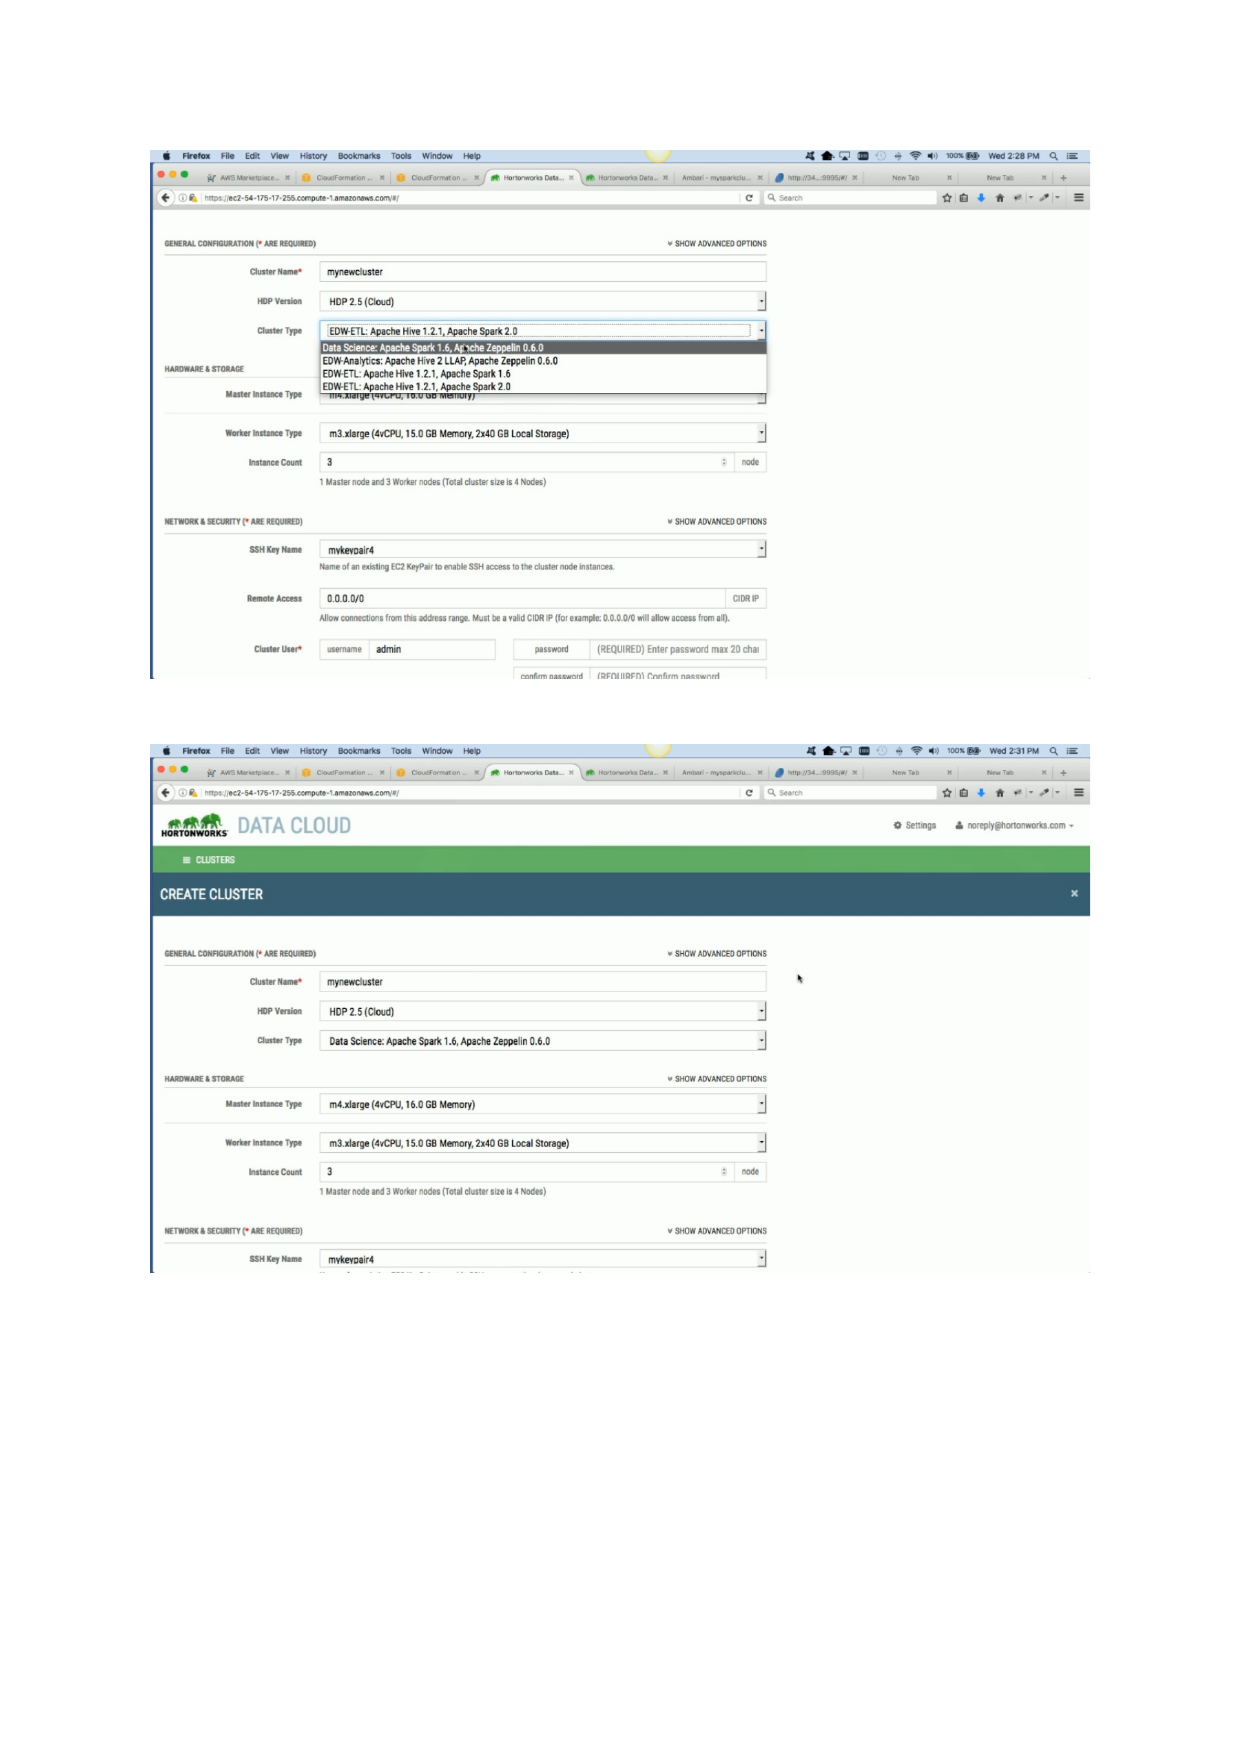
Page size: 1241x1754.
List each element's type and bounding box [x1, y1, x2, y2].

picture [150, 744, 1091, 1273]
picture [150, 150, 1091, 679]
